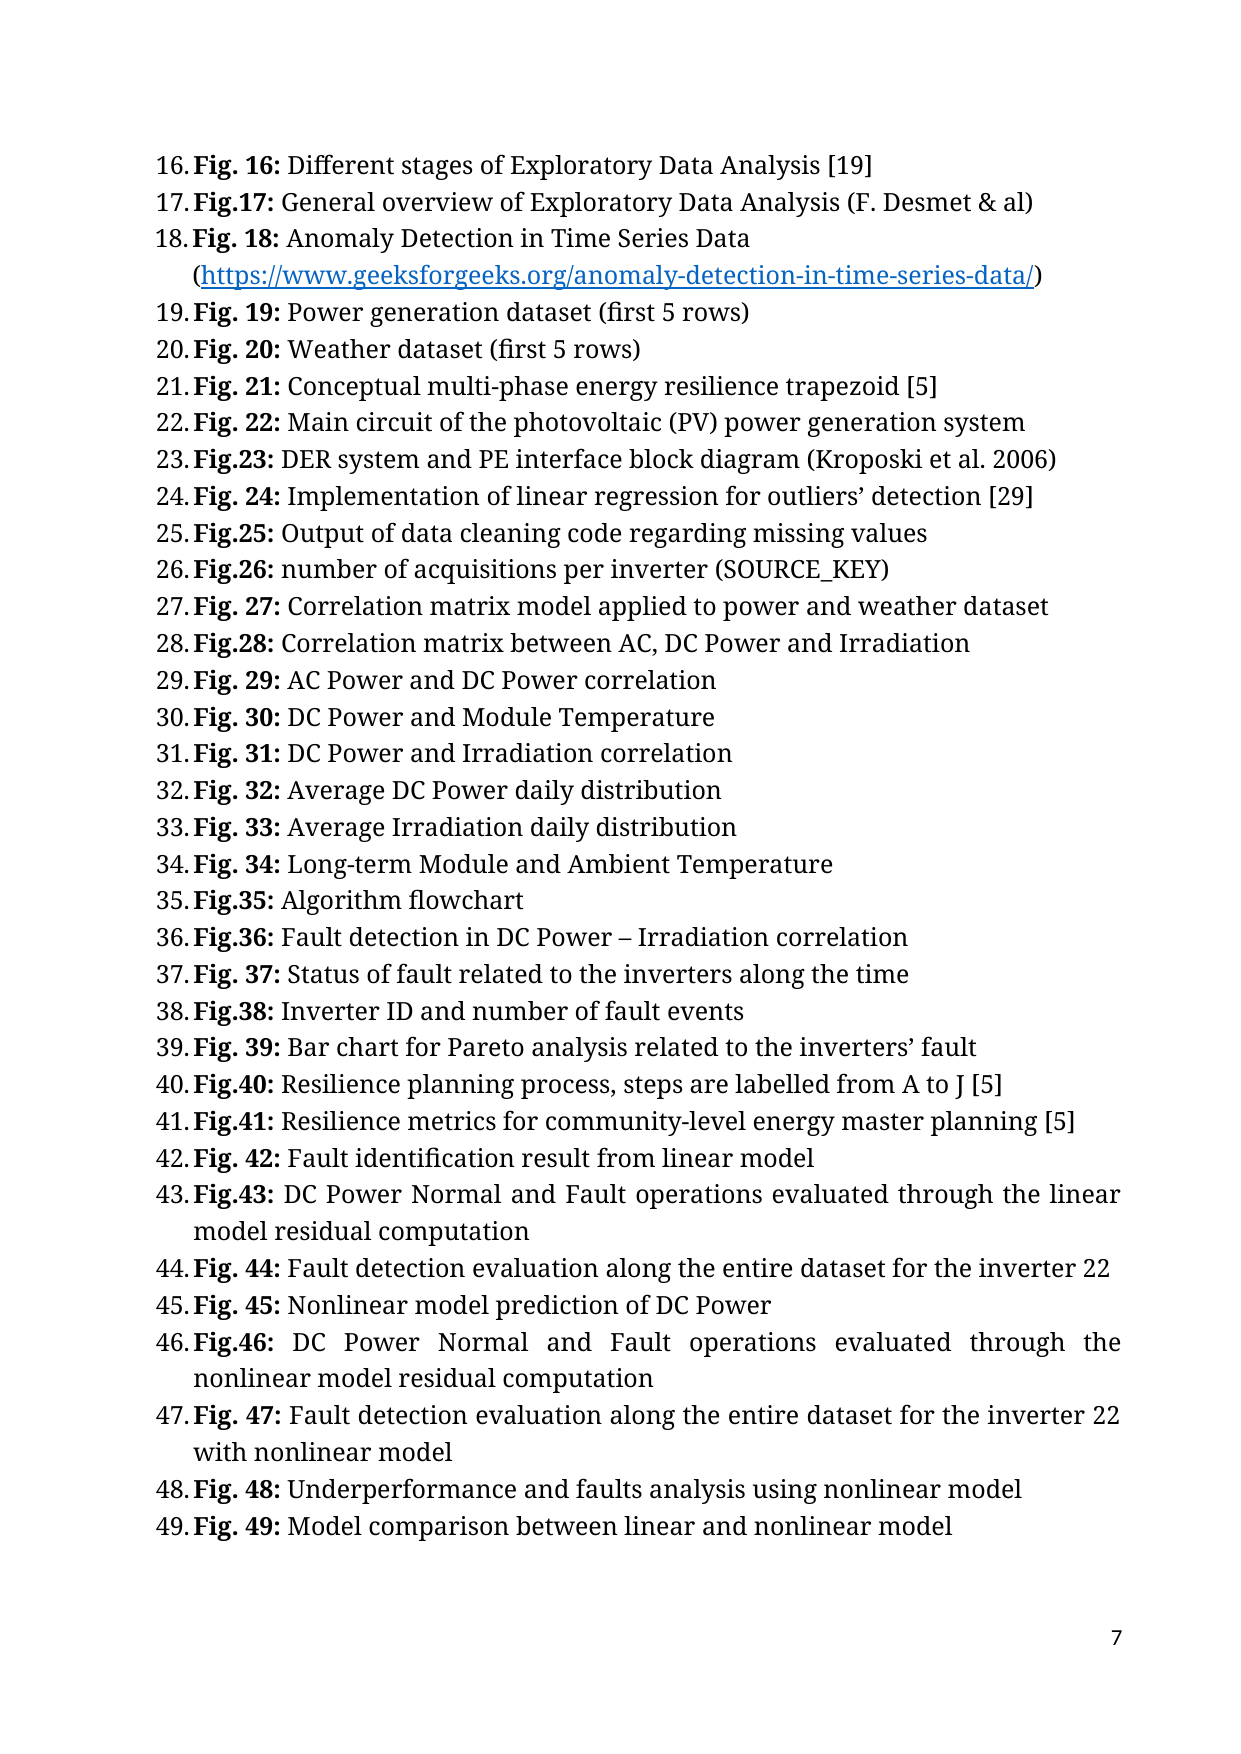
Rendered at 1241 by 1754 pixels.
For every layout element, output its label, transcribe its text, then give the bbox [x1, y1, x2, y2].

list Fig. 16: Different stages of Exploratory Data Analysis [19] [156, 148, 1122, 182]
list Fig. 37: Status of fault related to the inverters along the time [156, 957, 1122, 991]
list Fig.17: General overview of Exploratory Data Analysis (F. Desmet & al) [156, 184, 1122, 218]
list Fig. 42: Fault identification result from linear model [156, 1140, 1122, 1174]
list Fig. 47: Fault detection evaluation along the entire dataset for the inverter 22 with nonlinear model [156, 1398, 1122, 1469]
list Fig. 18: Anomaly Detection in Time Series Data (https://www.geeksforgeeks.org/anomaly-detection-in-time-series-data/) [154, 221, 1122, 292]
list Fig.23: DER system and PE interface block diagram (Kroposki et al. 2006) [156, 442, 1122, 476]
list Fig.35: Algorithm flowchart [156, 883, 1122, 917]
list Fig. 19: Power generation dataset (first 5 rows) [156, 295, 1122, 329]
list Fig. 33: Average Irradiation daily distribution [156, 809, 1122, 843]
list Fig. 44: Fault detection evaluation along the entire dataset for the inverter 22 [156, 1251, 1122, 1285]
list Fig.40: Resilience planning process, steps are labelled from A to J [5] [156, 1067, 1122, 1101]
list Fig. 22: Main circuit of the photovoltaic (PV) power generation system [156, 405, 1122, 439]
list Fig. 32: Average DC Power daily distribution [156, 773, 1122, 807]
list Fig. 30: DC Power and Module Temperature [156, 699, 1122, 733]
list Fig. 45: Nonlinear model prediction of DC Power [156, 1287, 1122, 1322]
list Fig. 31: DC Power and Irradiation correlation [156, 736, 1122, 770]
list Fig. 34: Long-term Module and Ambient Temperature [156, 846, 1122, 880]
list Fig. 39: Bar chart for Pareto analysis related to the inverters’ fault [156, 1030, 1122, 1064]
list Fig. 24: Implementation of linear regression for outliers’ detection [29] [156, 478, 1122, 513]
list Fig.43: DC Power Normal and Fault operations evaluated through the linear model residual computation [156, 1177, 1122, 1248]
list Fig. 48: Underperformance and faults analysis using nonlinear model [156, 1471, 1122, 1505]
list Fig. 27: Correlation matrix model applied to power and weather dataset [156, 589, 1122, 623]
list Fig.36: Fault detection in DC Power – Irradiation correlation [156, 920, 1122, 954]
list Fig. 49: Model comparison between linear and nonlinear model [156, 1508, 1122, 1542]
list Fig.25: Output of data cleaning code regarding missing values [156, 515, 1122, 549]
list Fig.41: Resilience metrics for community-level energy master planning [5] [156, 1104, 1122, 1138]
list Fig.26: number of acquisitions per inverter (SOURCE_KEY) [156, 552, 1122, 586]
list Fig.38: Inverter ID and number of fault events [156, 993, 1122, 1027]
list Fig. 29: AC Power and DC Power correlation [156, 662, 1122, 696]
list Fig.46: DC Power Normal and Fault operations evaluated through the nonlinear model residual computation [156, 1324, 1122, 1395]
list Fig. 21: Conceptual multi-phase energy resilience trapezoid [5] [156, 368, 1122, 402]
list Fig. 20: Weather dataset (first 5 rows) [156, 331, 1122, 366]
list Fig.28: Correlation matrix between AC, DC Power and Irradiation [156, 626, 1122, 660]
